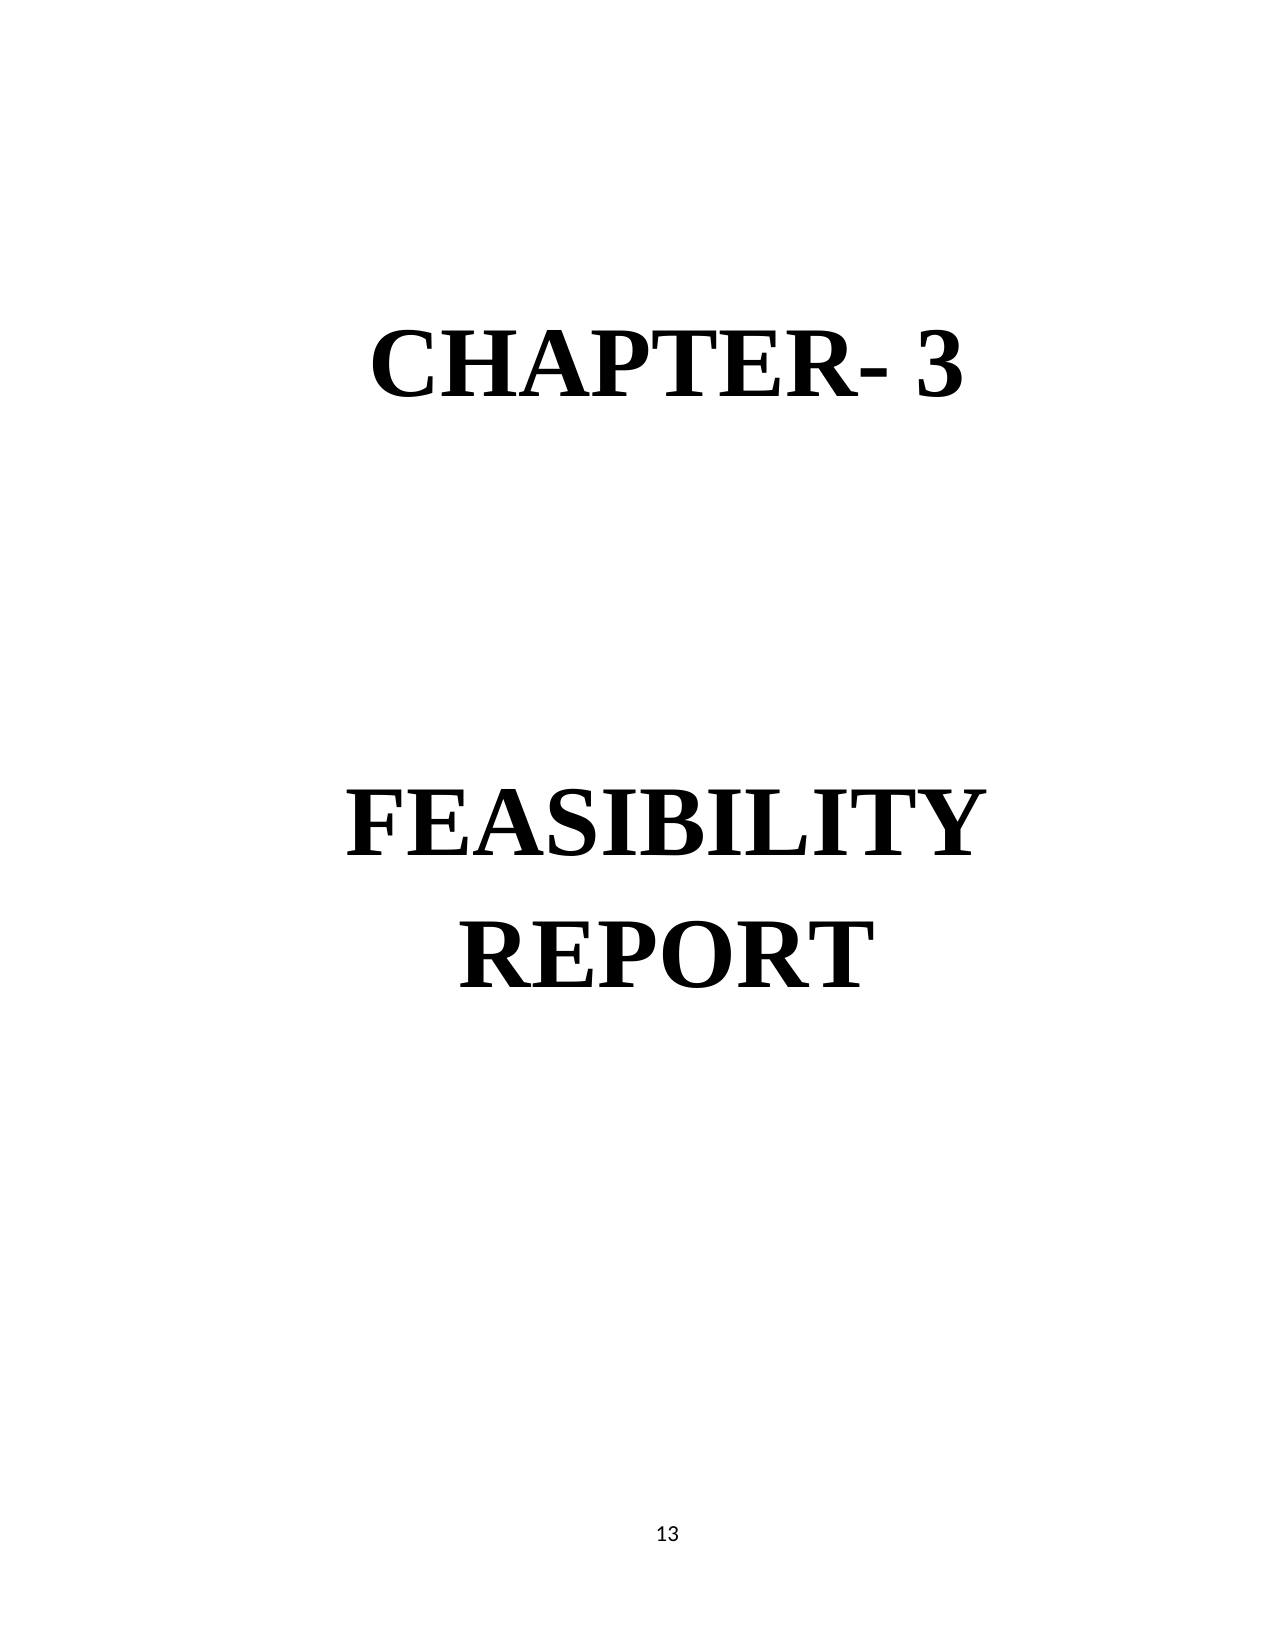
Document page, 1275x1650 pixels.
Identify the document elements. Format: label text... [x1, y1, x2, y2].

text CHAPTER- 3 [177, 303, 1157, 418]
text FEASIBILITY REPORT [177, 762, 1157, 1009]
